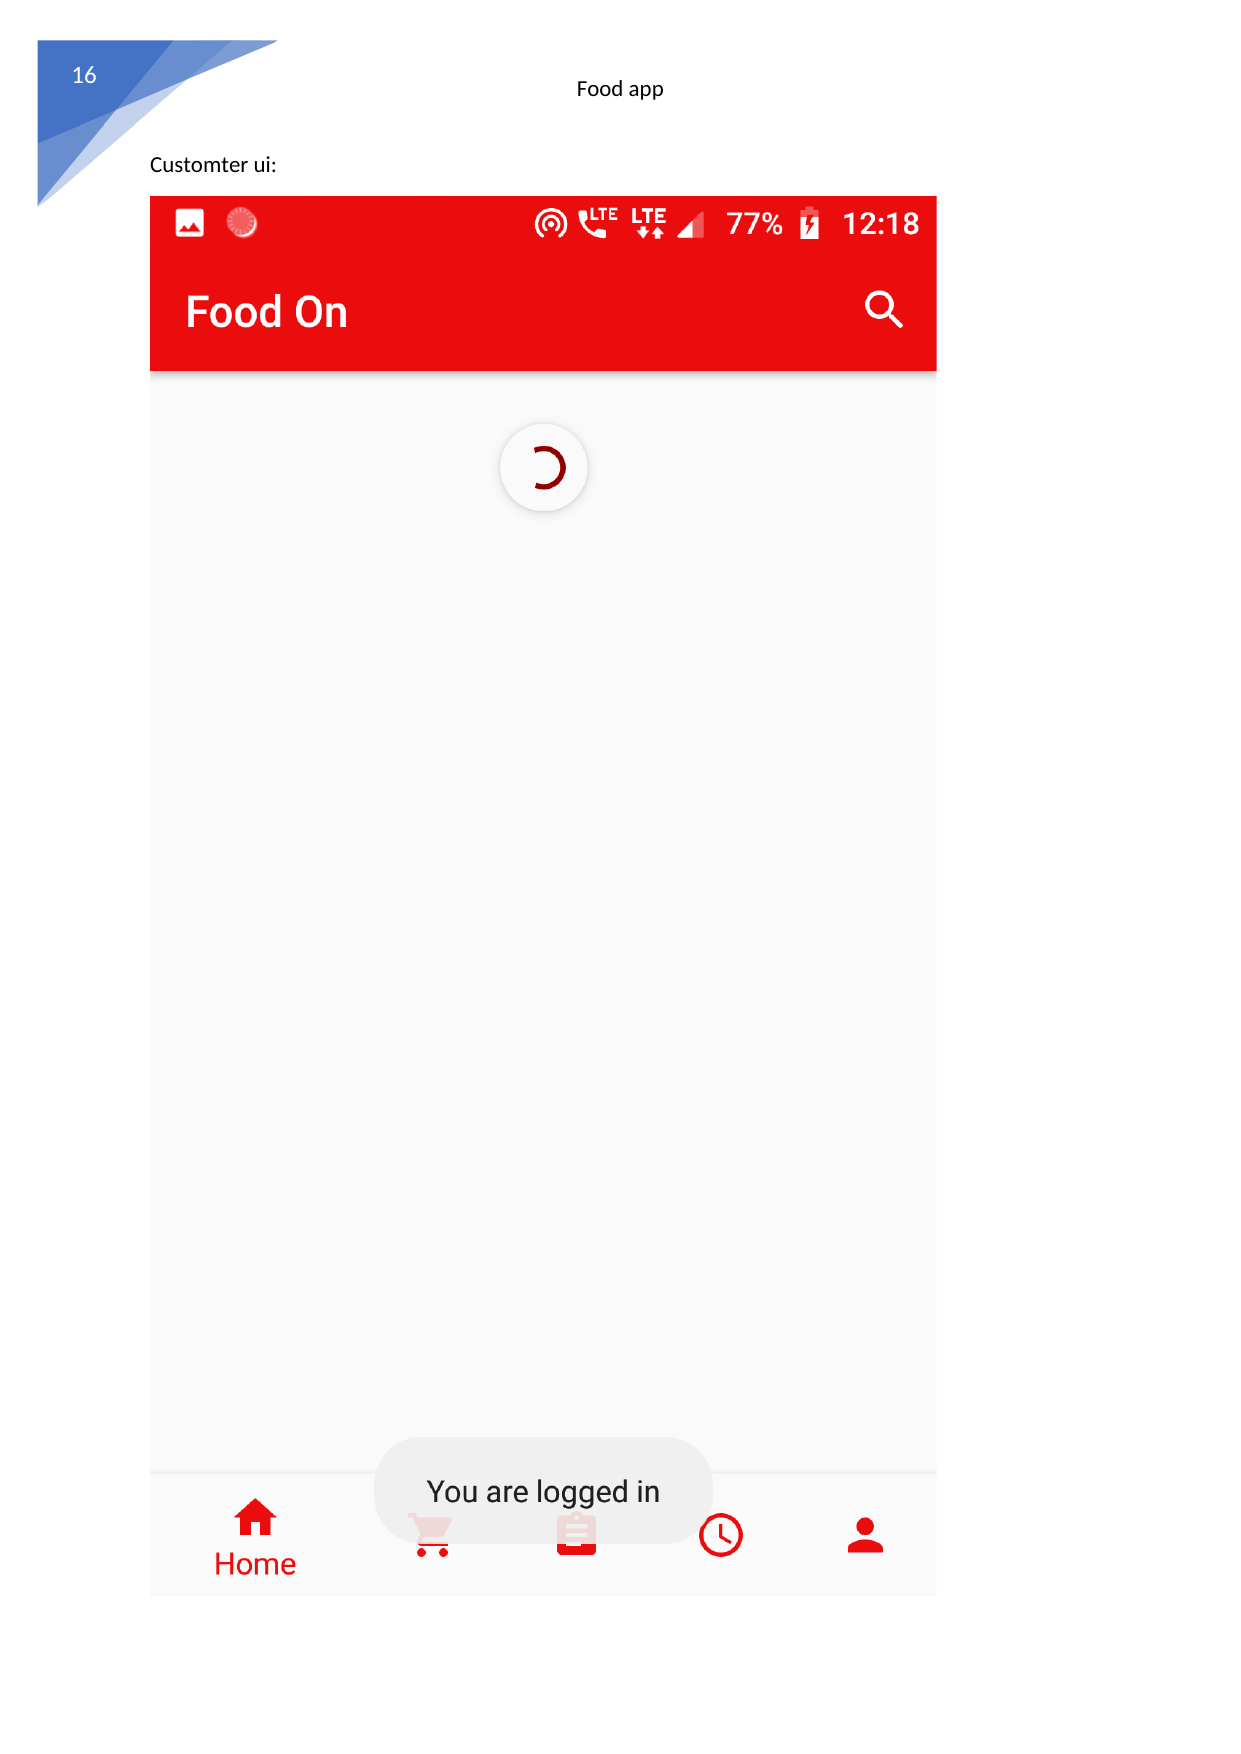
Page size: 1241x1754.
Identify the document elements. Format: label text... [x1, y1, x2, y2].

text Customter ui: [150, 150, 1090, 178]
picture [37, 40, 937, 1596]
